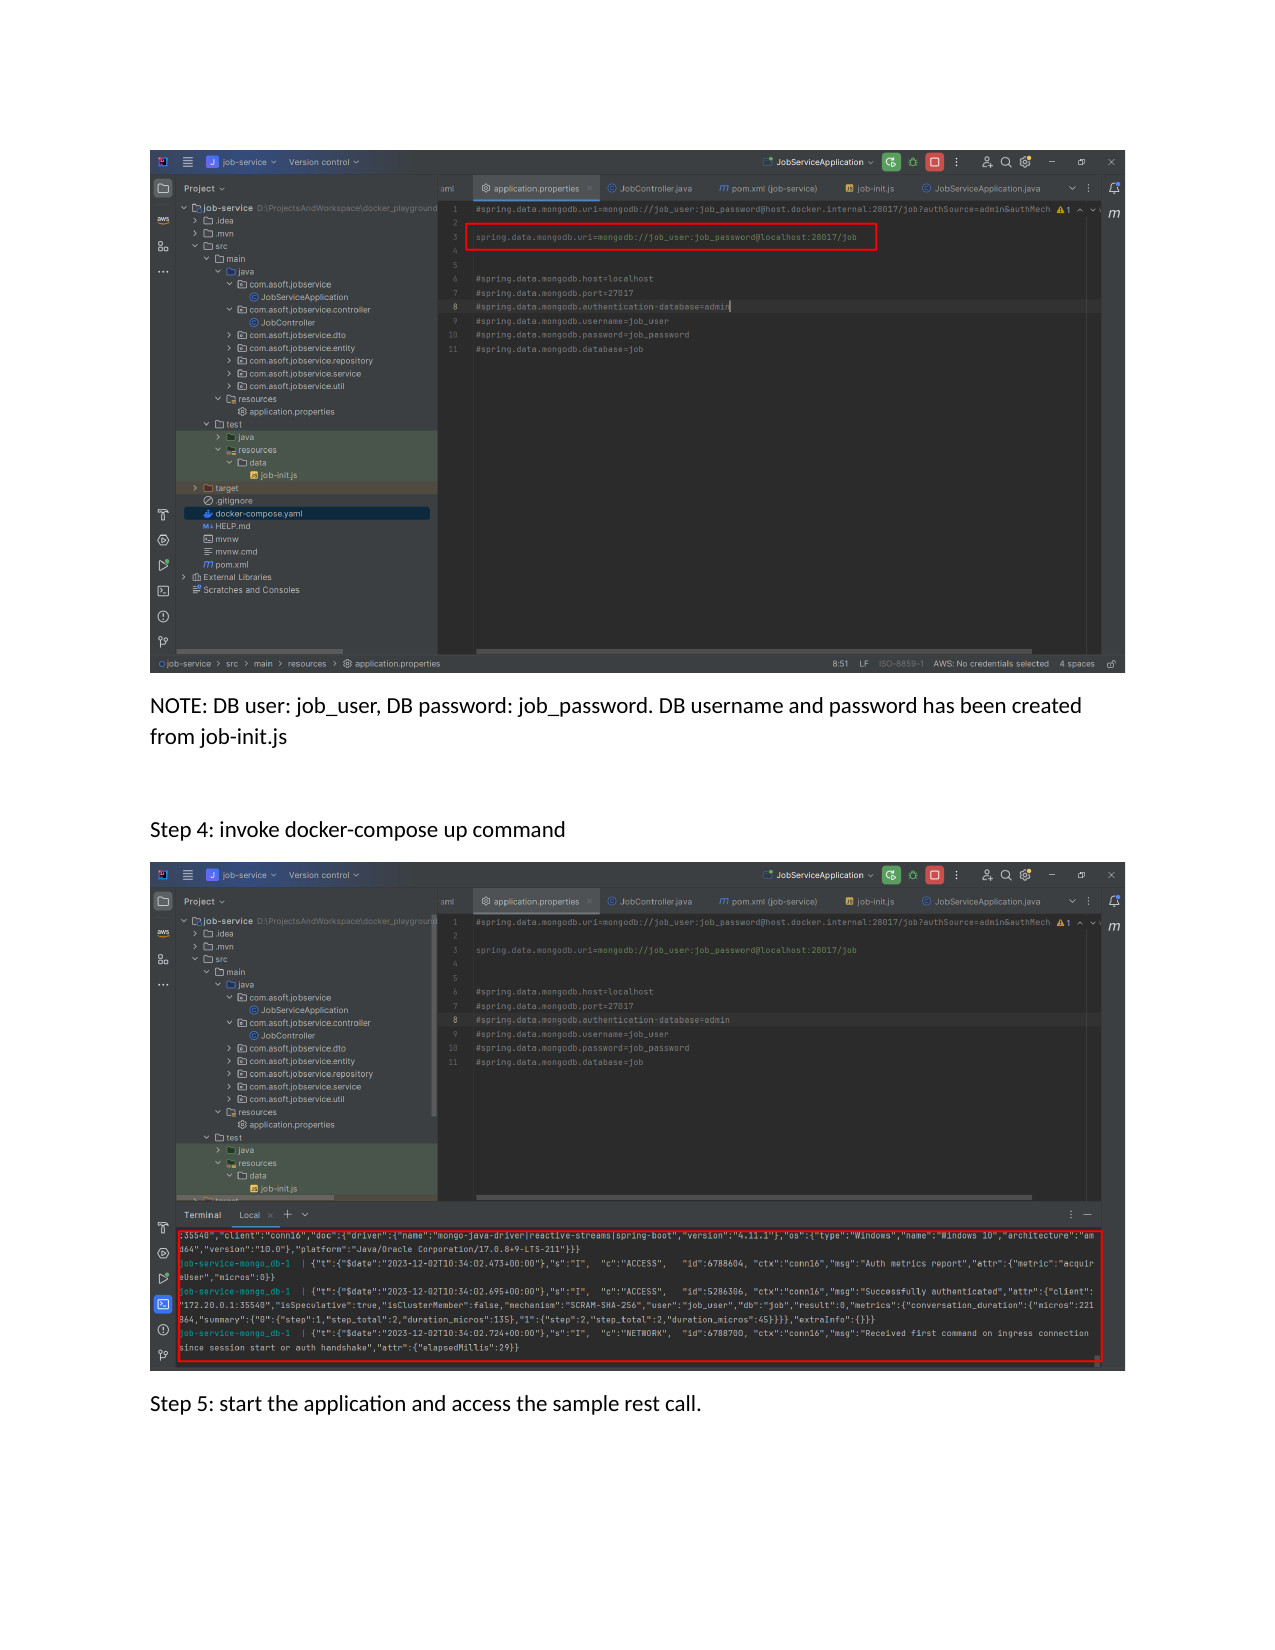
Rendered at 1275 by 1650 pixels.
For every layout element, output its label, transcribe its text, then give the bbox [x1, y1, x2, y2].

picture [150, 150, 1125, 673]
picture [150, 862, 1125, 1371]
text NOTE: DB user: job_user, DB password: job_password. DB username and password has been created from job-init.js [150, 692, 1125, 750]
text Step 4: invoke docker-compose up command [150, 816, 1125, 844]
text Step 5: start the application and access the sample rest call. [150, 1389, 1125, 1417]
